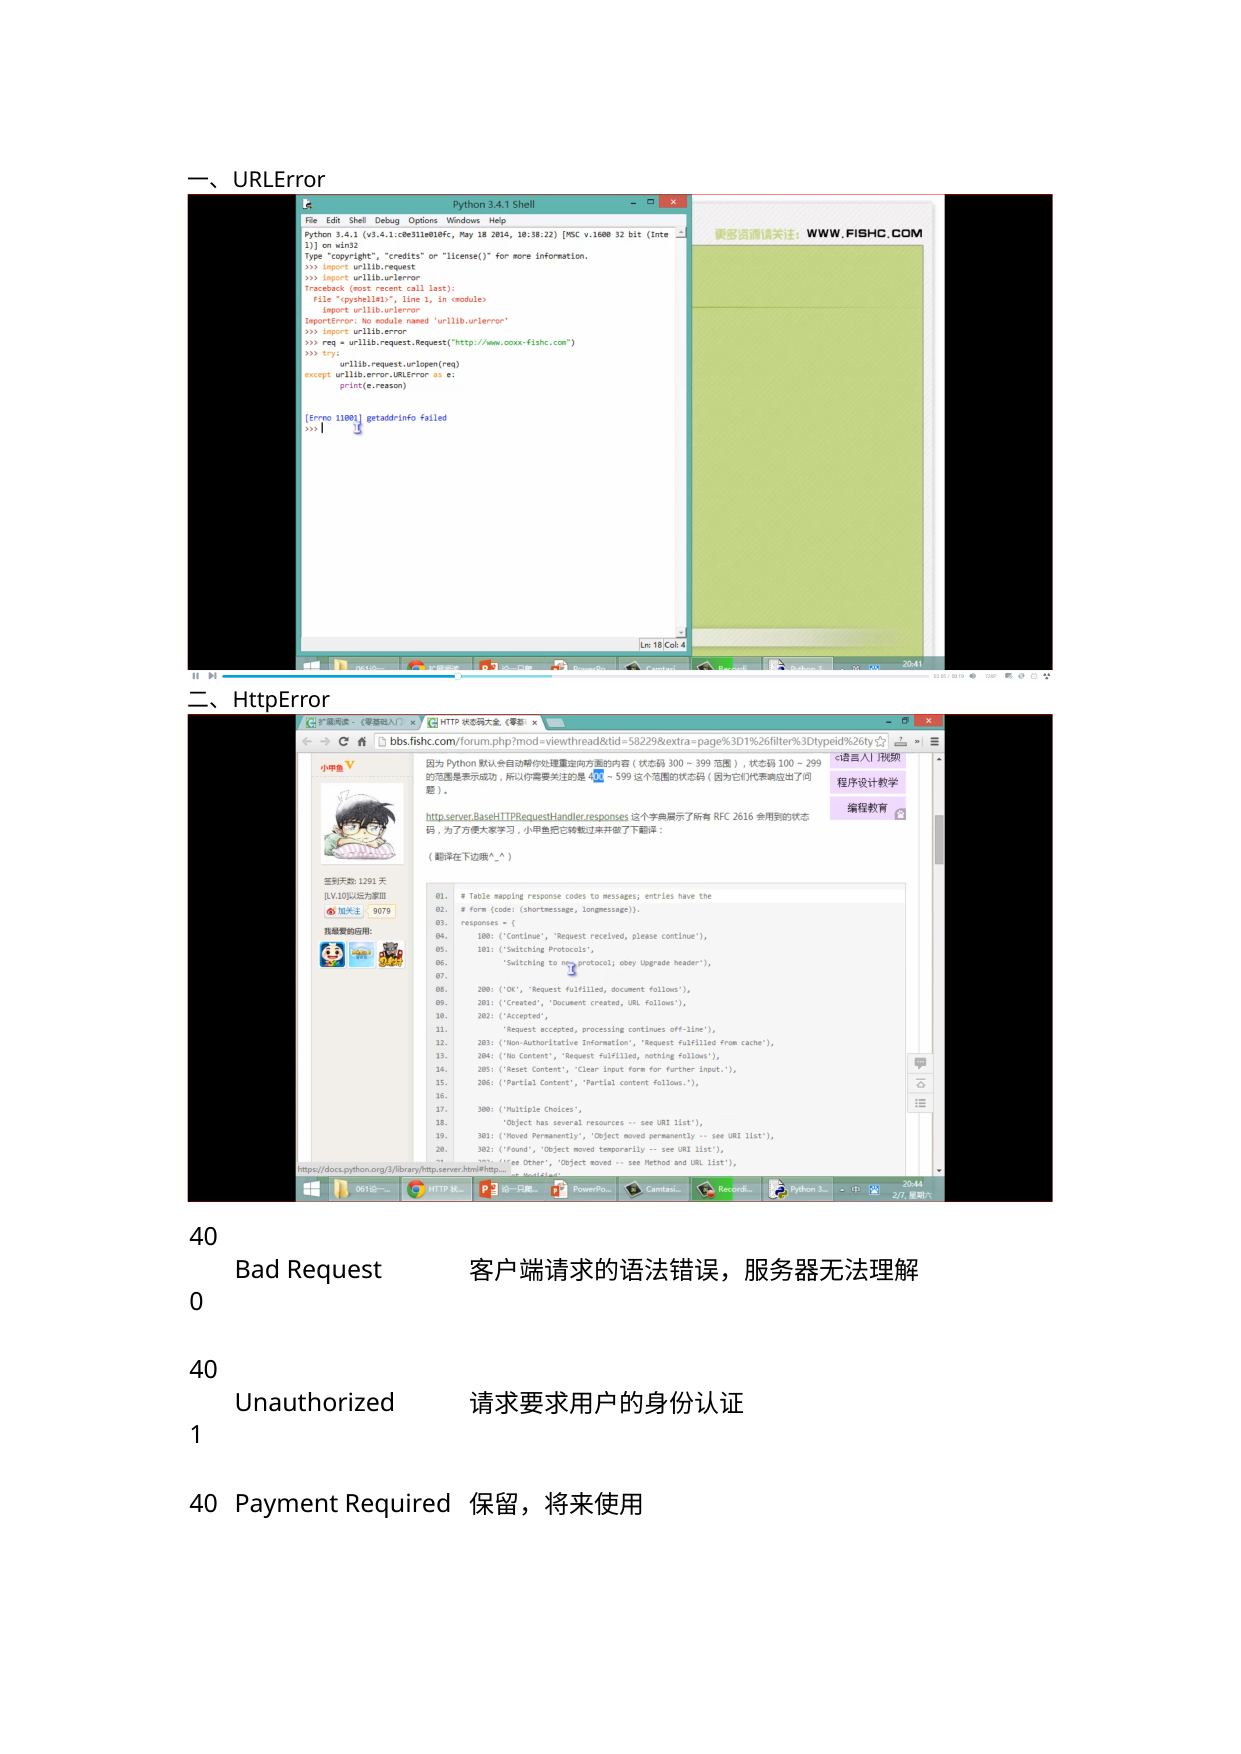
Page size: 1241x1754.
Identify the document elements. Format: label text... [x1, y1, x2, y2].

table_cell 请求要求用户的身份认证 [468, 1335, 1053, 1468]
table_cell 402 [188, 1468, 233, 1536]
table_cell Unauthorized [233, 1335, 468, 1468]
picture [187, 194, 1053, 682]
table_header Bad Request [233, 1202, 468, 1335]
list HttpError [187, 682, 1053, 714]
table_cell 保留，将来使用 [468, 1468, 1053, 1536]
table_cell 401 [188, 1335, 233, 1468]
table_header 400 [188, 1202, 233, 1335]
list URLError [187, 162, 1053, 194]
picture [187, 714, 1053, 1202]
table_header 客户端请求的语法错误，服务器无法理解 [468, 1202, 1053, 1335]
table_cell Payment Required [233, 1468, 468, 1536]
